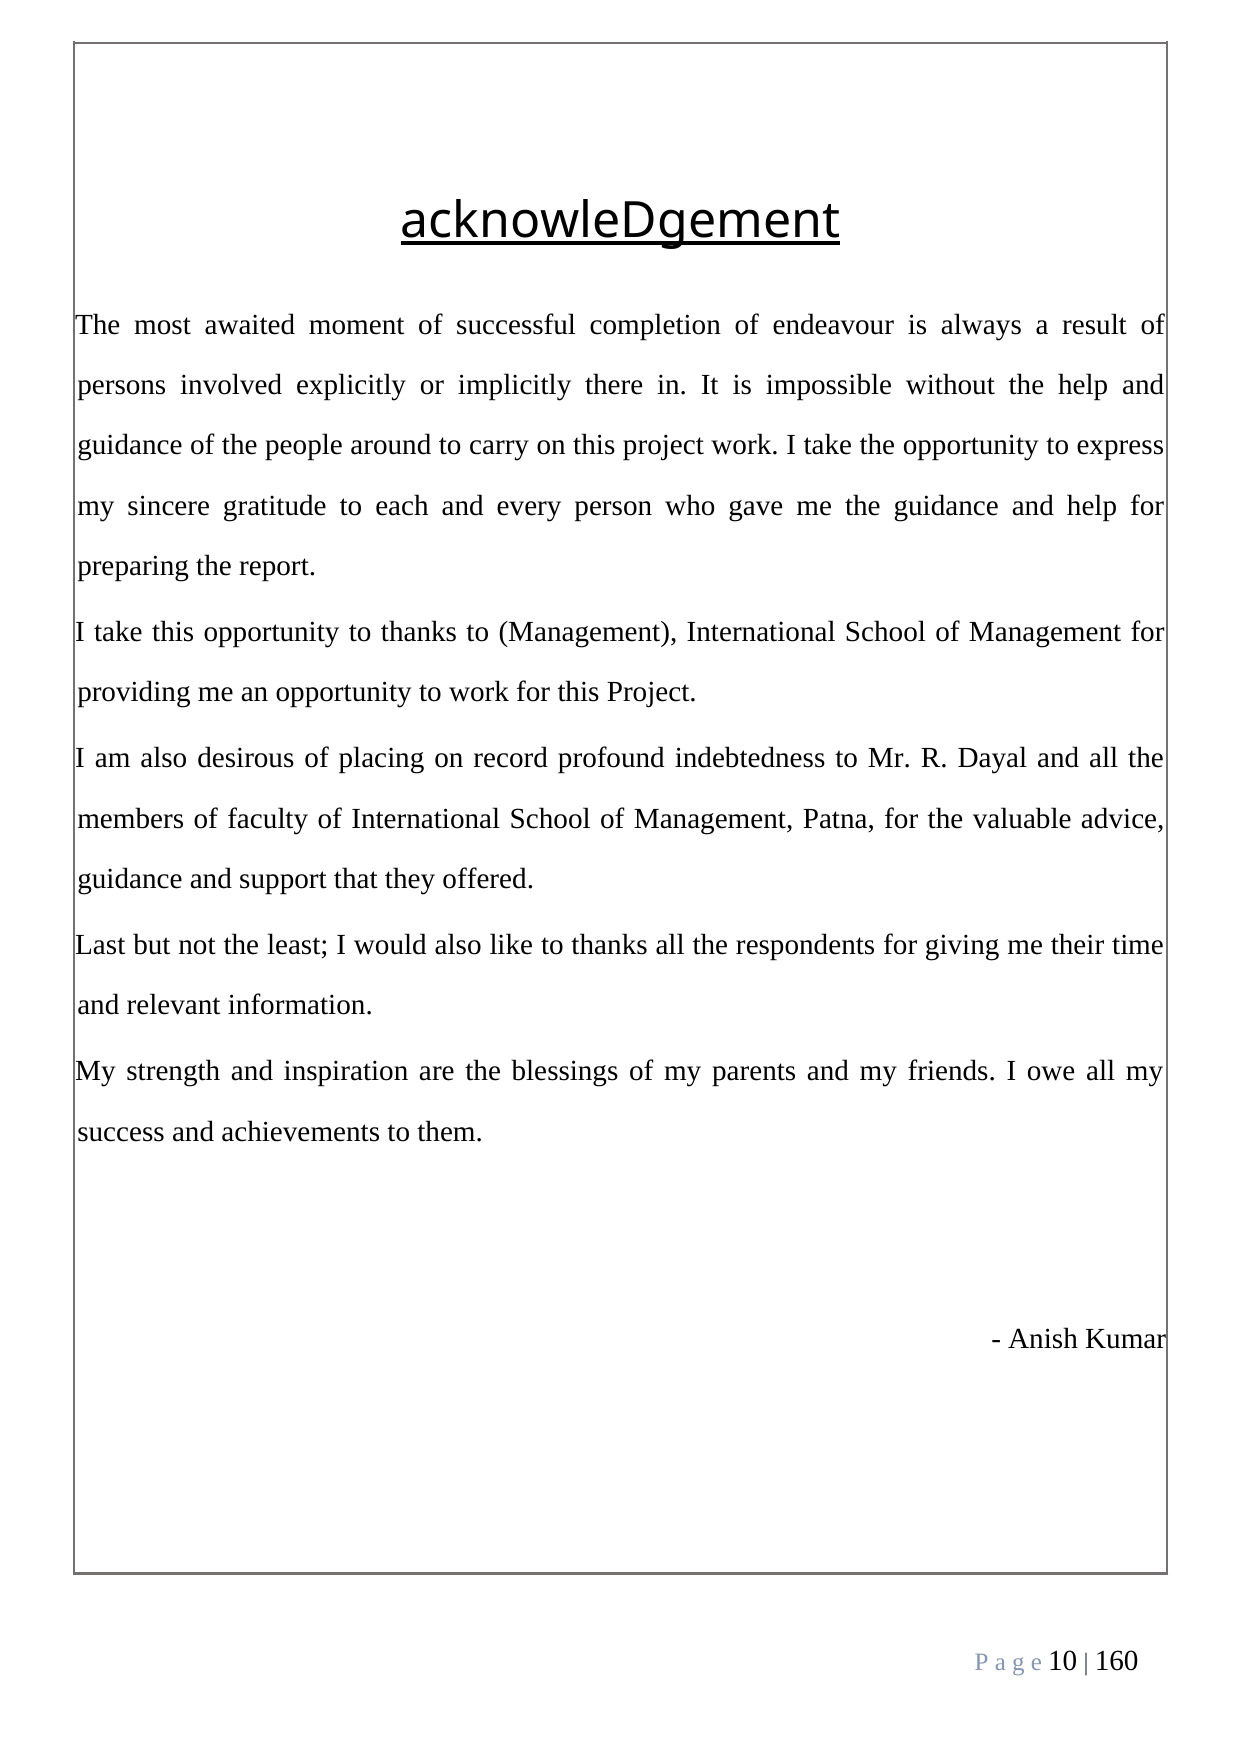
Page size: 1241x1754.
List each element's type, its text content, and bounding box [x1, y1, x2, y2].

text My strength and inspiration are the blessings of my parents and my friends. I owe all my success and achievements to them. [75, 1051, 1166, 1147]
text acknowleDgement [75, 181, 1166, 252]
text Last but not the least; I would also like to thanks all the respondents for giving me their time and relevant information. [75, 924, 1166, 1021]
text I am also desirous of placing on record profound indebtedness to Mr. R. Dayal and all the members of faculty of International School of Management, Patna, for the valuable advice, guidance and support that they offered. [75, 738, 1166, 894]
text I take this opportunity to thanks to (Management), International School of Management for providing me an opportunity to work for this Project. [75, 611, 1166, 708]
text The most awaited moment of successful completion of endeavour is always a result of persons involved explicitly or implicitly there in. It is impossible without the help and guidance of the people around to carry on this project work. I take the opportunity to express my sincere gratitude to each and every person who gave me the guidance and help for preparing the report. [75, 304, 1166, 582]
text - Anish Kumar [75, 1318, 1166, 1354]
